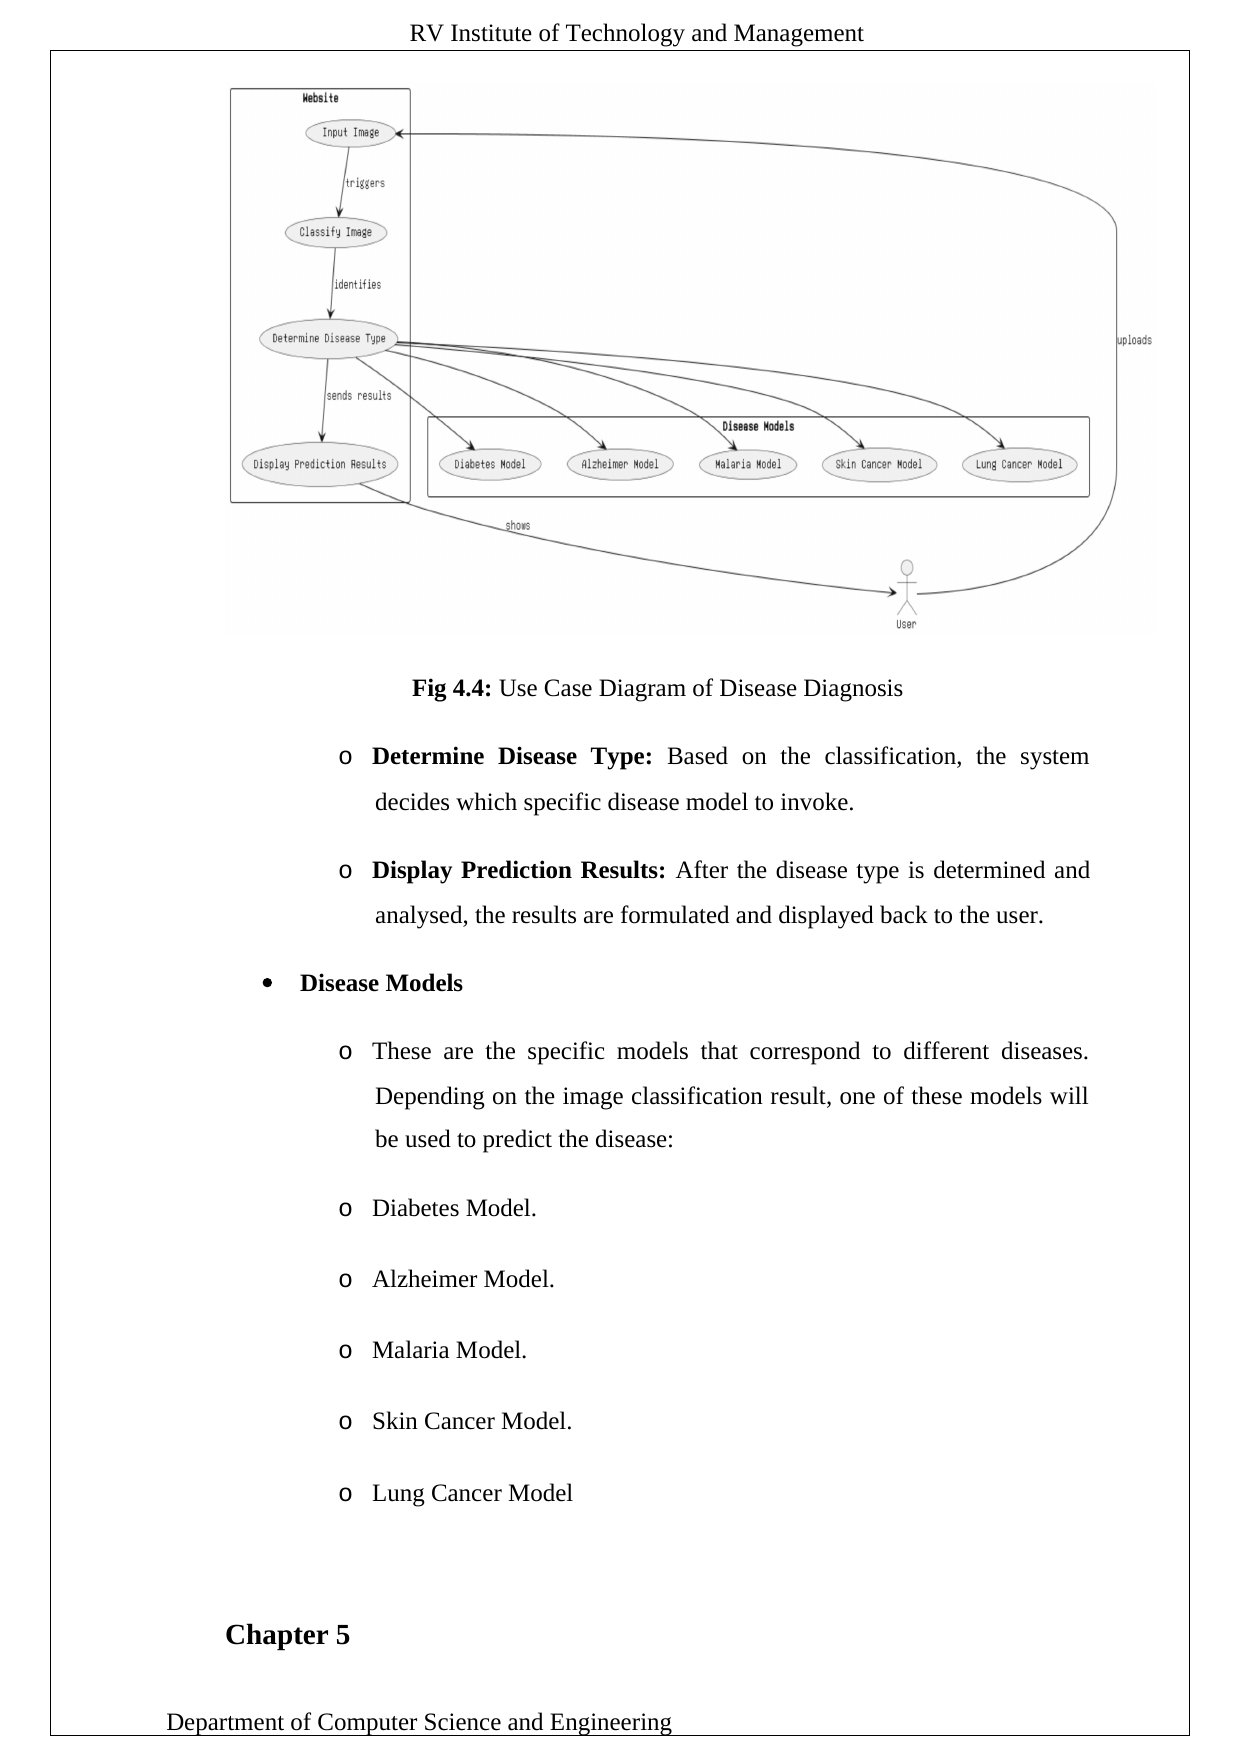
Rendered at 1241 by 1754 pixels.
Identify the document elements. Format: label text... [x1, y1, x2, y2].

list Malaria Model. [338, 1335, 1090, 1366]
text Fig 4.4: Use Case Diagram of Disease Diagnosis [225, 673, 1090, 702]
list Alzheimer Model. [338, 1264, 1090, 1295]
picture [225, 82, 1157, 635]
text Chapter 5 [225, 1617, 1090, 1651]
list Display Prediction Results: After the disease type is determined and analysed, the results are formulated and displayed back to the user. [338, 855, 1090, 929]
list Determine Disease Type: Based on the classification, the system decides which specific disease model to invoke. [338, 741, 1090, 815]
list Diabetes Model. [338, 1193, 1090, 1223]
list These are the specific models that correspond to different diseases. Depending on the image classification result, one of these models will be used to predict the disease: [338, 1036, 1090, 1153]
list Skin Cancer Model. [338, 1406, 1090, 1437]
list Lung Cancer Model [338, 1478, 1090, 1508]
list Disease Models [263, 968, 1090, 997]
